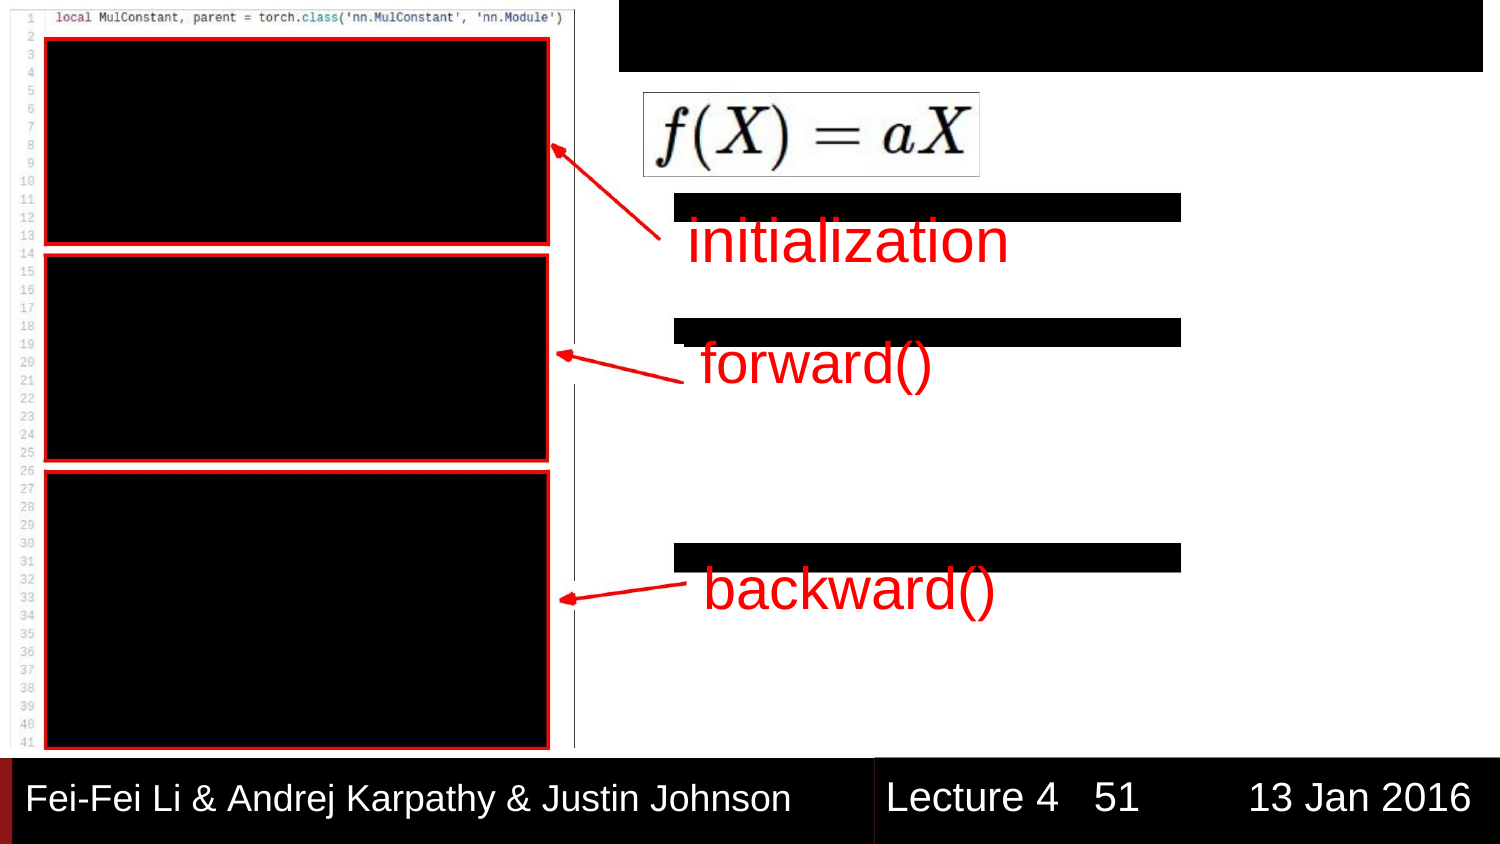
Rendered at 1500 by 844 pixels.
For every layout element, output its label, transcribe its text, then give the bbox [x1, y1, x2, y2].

text initialization [687, 204, 1483, 276]
picture [8, 7, 1183, 750]
picture [0, 755, 1500, 844]
picture [550, 344, 684, 384]
text backward() [67, 554, 1483, 622]
text forward() [25, 329, 1458, 396]
text Example: Torch MulConstant [25, 0, 619, 72]
text Fei-Fei Li & Andrej Karpathy & Justin Johnson Lecture 4 51 13 Jan 2016 [25, 772, 1483, 820]
picture [553, 581, 687, 610]
